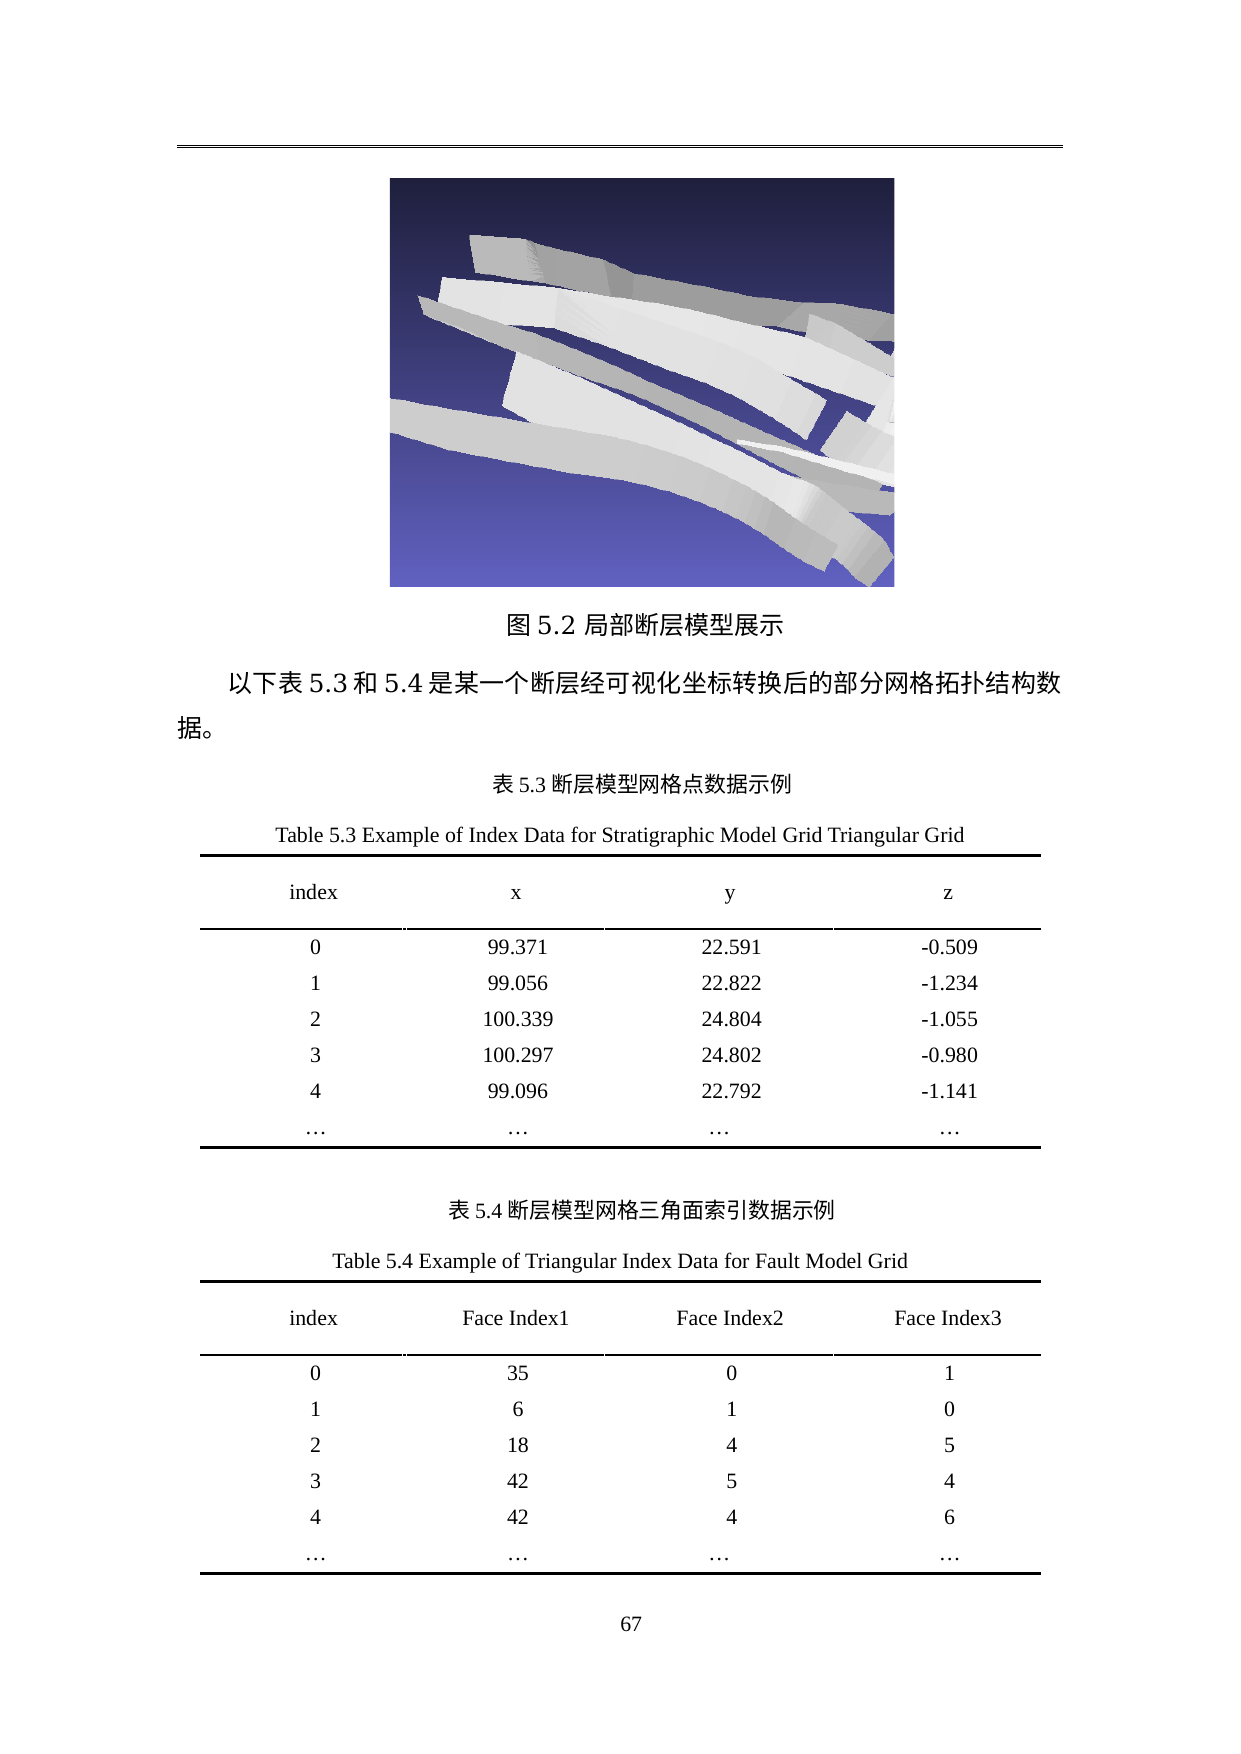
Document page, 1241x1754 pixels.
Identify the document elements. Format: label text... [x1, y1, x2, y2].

table_cell 4 [200, 1075, 406, 1109]
text Table 5.4 Example of Triangular Index Data for Fault Model Grid [177, 1245, 1063, 1277]
table_cell 4 [605, 1429, 833, 1463]
table_cell 100.339 [407, 1003, 604, 1037]
table_cell 4 [200, 1501, 406, 1536]
table_cell 35 [407, 1356, 604, 1391]
table_cell 5 [605, 1465, 833, 1499]
text 以下表5.3和5.4是某一个断层经可视化坐标转换后的部分网格拓扑结构数据。 [177, 663, 1063, 745]
table_cell 4 [605, 1501, 833, 1536]
table_cell -0.980 [834, 1039, 1041, 1073]
table_header Face Index2 [605, 1283, 833, 1354]
table_cell 100.297 [407, 1039, 604, 1073]
table_cell 99.371 [407, 930, 604, 965]
table_header x [403, 857, 604, 928]
table_cell -1.234 [834, 966, 1041, 1001]
text 图 5.2 局部断层模型展示 [177, 606, 1063, 642]
table_cell … [834, 1111, 1041, 1146]
text Table 5.3 Example of Index Data for Stratigraphic Model Grid Triangular Grid [177, 819, 1063, 851]
table_cell 1 [200, 1393, 406, 1427]
table_cell … [407, 1111, 604, 1146]
table_header Face Index3 [834, 1283, 1041, 1354]
table_header index [200, 1283, 402, 1354]
table_cell 1 [605, 1393, 833, 1427]
table_cell 5 [834, 1429, 1041, 1463]
table_cell 1 [834, 1356, 1041, 1391]
table_cell 6 [407, 1393, 604, 1427]
table_cell 99.096 [407, 1075, 604, 1109]
table_cell 24.804 [605, 1003, 833, 1037]
table_header z [834, 857, 1041, 928]
table_cell 18 [407, 1429, 604, 1463]
table_cell 2 [200, 1003, 406, 1037]
table_cell … [200, 1111, 406, 1146]
table_cell 22.591 [605, 930, 833, 965]
table_cell 3 [200, 1465, 406, 1499]
table_cell 42 [407, 1501, 604, 1536]
table_cell 42 [407, 1465, 604, 1499]
table_cell 24.802 [605, 1039, 833, 1073]
table_cell 2 [200, 1429, 406, 1463]
table_cell -1.141 [834, 1075, 1041, 1109]
table_header y [605, 857, 833, 928]
table_cell -1.055 [834, 1003, 1041, 1037]
table_header Face Index1 [403, 1283, 604, 1354]
table_cell … [605, 1537, 833, 1572]
table_cell … [834, 1537, 1041, 1572]
table_cell 0 [200, 930, 406, 965]
table_cell 6 [834, 1501, 1041, 1536]
table_cell … [407, 1537, 604, 1572]
table_cell 0 [834, 1393, 1041, 1427]
table_cell 3 [200, 1039, 406, 1073]
table_cell 22.792 [605, 1075, 833, 1109]
table_cell … [605, 1111, 833, 1146]
table_cell -0.509 [834, 930, 1041, 965]
picture [389, 178, 895, 587]
table_cell 22.822 [605, 966, 833, 1001]
table_cell 0 [605, 1356, 833, 1391]
table_cell 4 [834, 1465, 1041, 1499]
table_header index [200, 857, 402, 928]
text 表5.4 断层模型网格三角面索引数据示例 [177, 1193, 1063, 1224]
table_cell 1 [200, 966, 406, 1001]
table_cell … [200, 1537, 406, 1572]
text 表5.3 断层模型网格点数据示例 [177, 767, 1063, 798]
table_cell 0 [200, 1356, 406, 1391]
table_cell 99.056 [407, 966, 604, 1001]
